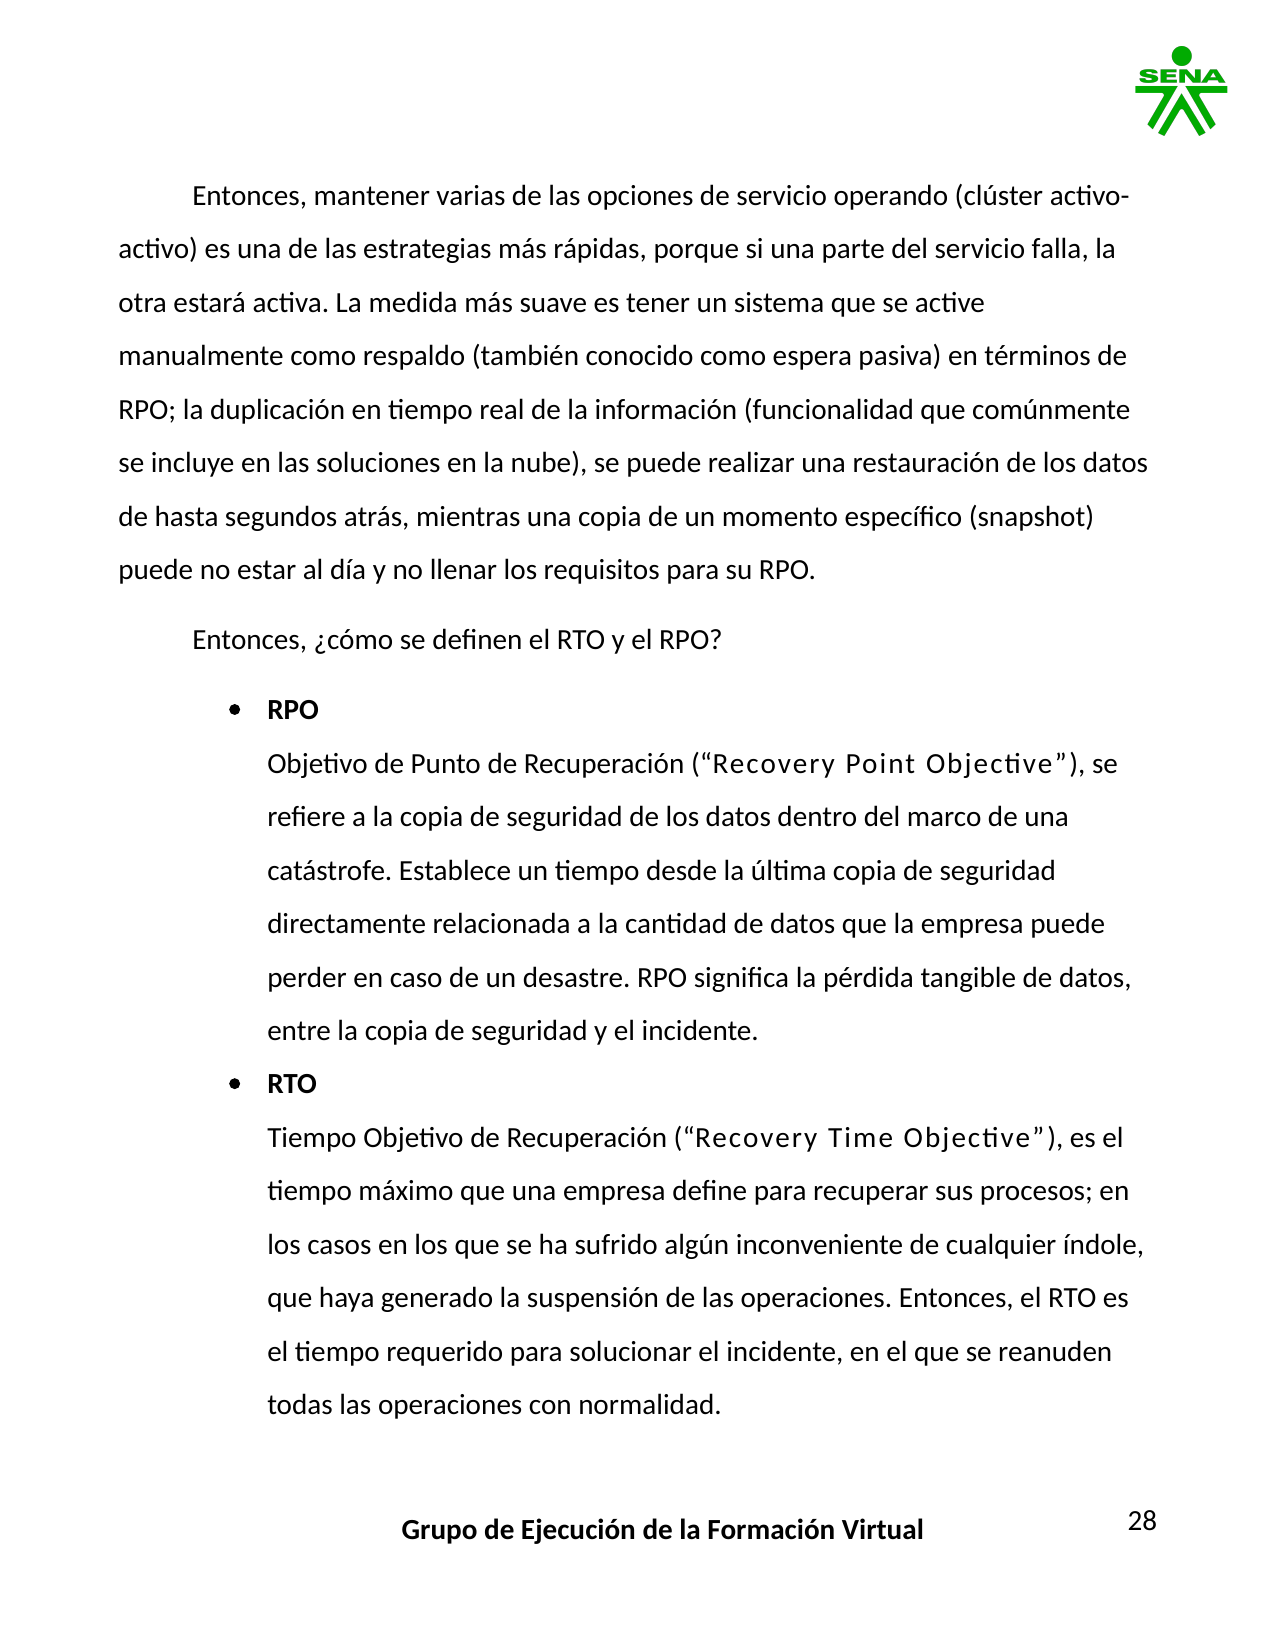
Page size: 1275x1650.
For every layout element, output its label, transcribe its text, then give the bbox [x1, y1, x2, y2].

list RTO [229, 1066, 1157, 1101]
picture [1135, 46, 1228, 136]
text Entonces, ¿cómo se definen el RTO y el RPO? [118, 621, 1157, 657]
text Entonces, mantener varias de las opciones de servicio operando (clúster activo-activo) es una de las estrategias más rápidas, porque si una parte del servicio falla, la otra estará activa. La medida más suave es tener un sistema que se active manualmente como respaldo (también conocido como espera pasiva) en términos de RPO; la duplicación en tiempo real de la información (funcionalidad que comúnmente se incluye en las soluciones en la nube), se puede realizar una restauración de los datos de hasta segundos atrás, mientras una copia de un momento específico (snapshot) puede no estar al día y no llenar los requisitos para su RPO. [118, 177, 1157, 587]
list RPO [229, 691, 1157, 727]
list Tiempo Objetivo de Recuperación (“Recovery Time Objective”), es el tiempo máximo que una empresa define para recuperar sus procesos; en los casos en los que se ha sufrido algún inconveniente de cualquier índole, que haya generado la suspensión de las operaciones. Entonces, el RTO es el tiempo requerido para solucionar el incidente, en el que se reanuden todas las operaciones con normalidad. [267, 1119, 1157, 1422]
list Objetivo de Punto de Recuperación (“Recovery Point Objective”), se refiere a la copia de seguridad de los datos dentro del marco de una catástrofe. Establece un tiempo desde la última copia de seguridad directamente relacionada a la cantidad de datos que la empresa puede perder en caso de un desastre. RPO significa la pérdida tangible de datos, entre la copia de seguridad y el incidente. [267, 745, 1157, 1048]
